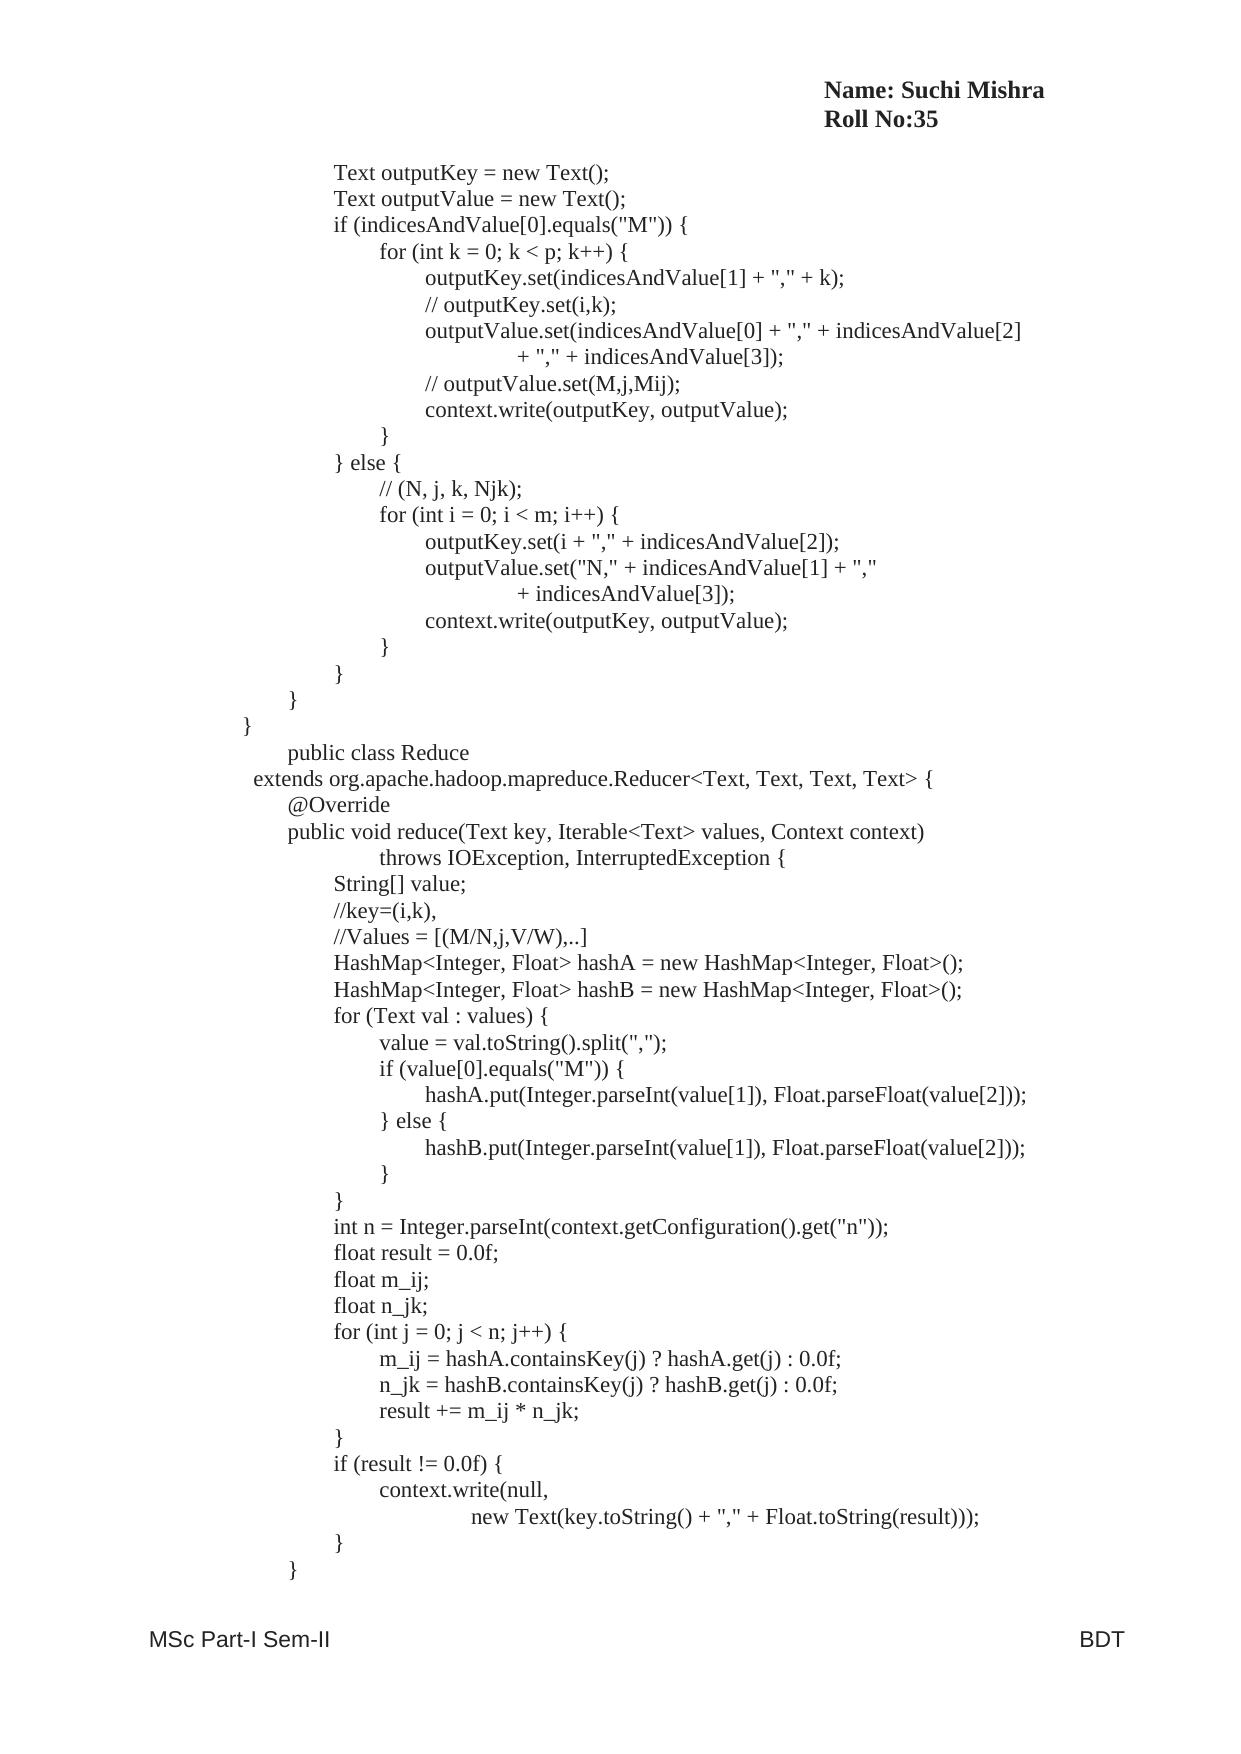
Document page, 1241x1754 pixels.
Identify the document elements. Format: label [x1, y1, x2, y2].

text [150, 159, 1090, 1582]
